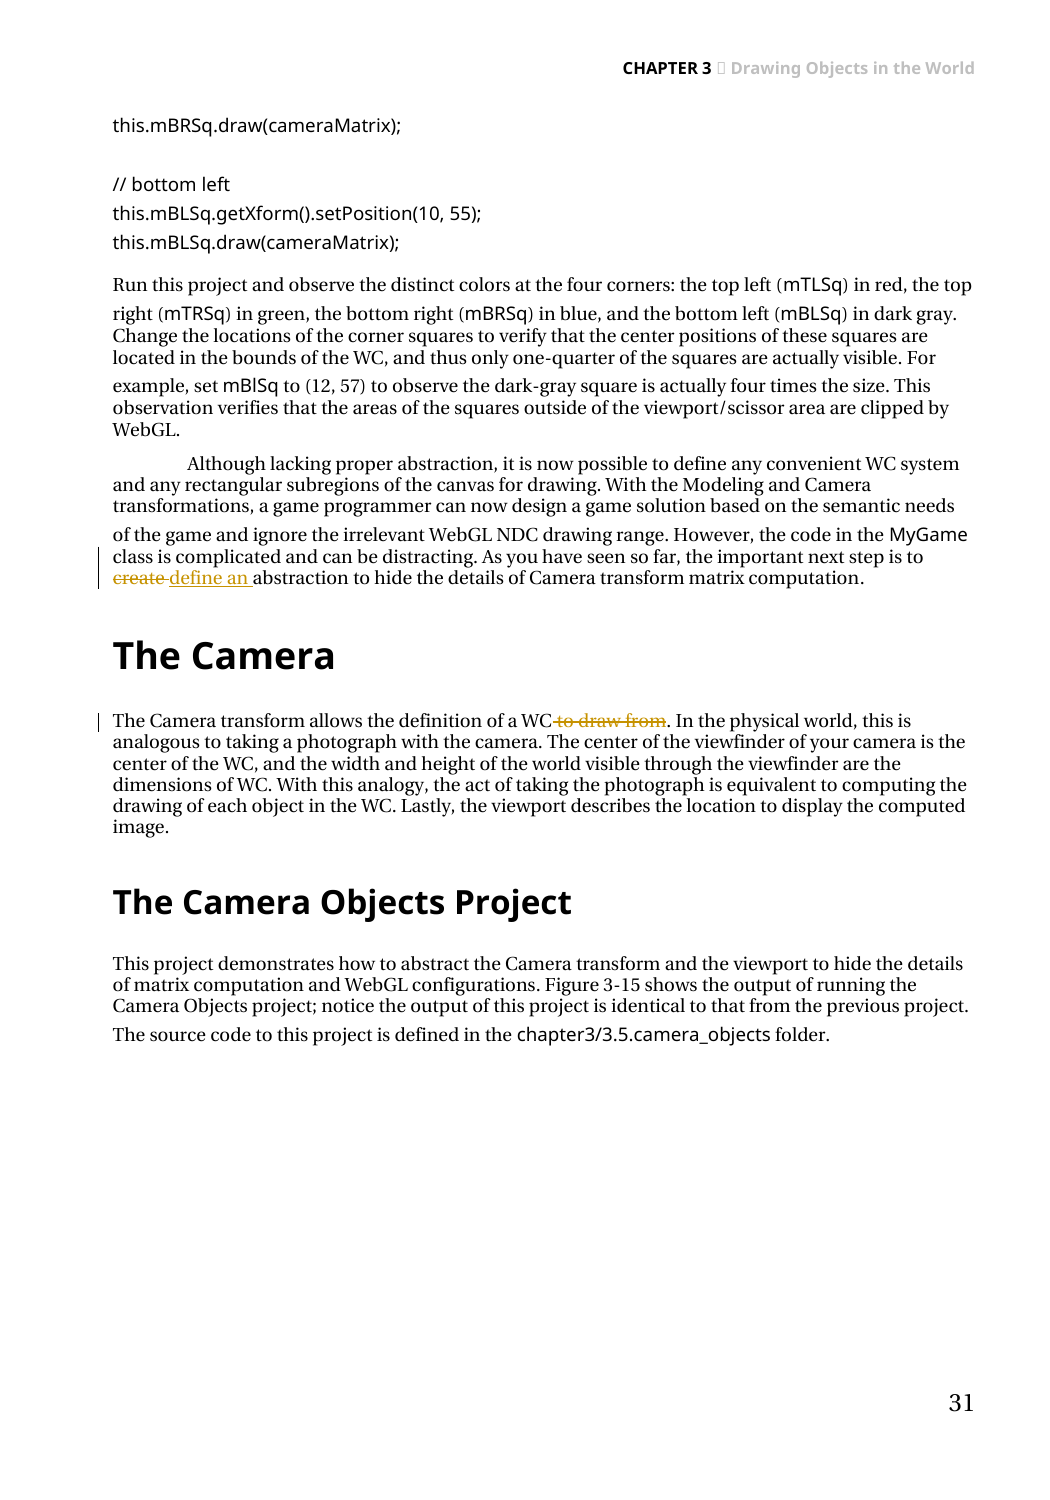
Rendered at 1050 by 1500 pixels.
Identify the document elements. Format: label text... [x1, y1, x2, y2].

text This project demonstrates how to abstract the Camera transform and the viewport to hide the details of matrix computation and WebGL configurations. Figure 3-15 shows the output of running the Camera Objects project; notice the output of this project is identical to that from the previous project. The source code to this project is defined in the chapter3/3.5.camera_objects folder. [112, 956, 975, 1047]
text Run this project and observe the distinct colors at the four corners: the top left (mTLSq) in red, the top right (mTRSq) in green, the bottom right (mBRSq) in blue, and the bottom left (mBLSq) in dark gray. Change the locations of the corner squares to verify that the center positions of these squares are located in the bounds of the WC, and thus only one-quarter of the squares are actually visible. For example, set mBlSq to (12, 57) to observe the dark-gray square is actually four times the size. This observation verifies that the areas of the squares outside of the viewport/scissor area are clipped by WebGL. [112, 271, 975, 441]
text // bottom left [112, 171, 975, 197]
subtitle The Camera [112, 629, 975, 681]
subtitle The Camera Objects Project [112, 879, 975, 924]
text this.mBRSq.draw(cameraMatrix); [112, 112, 975, 138]
text Although lacking proper abstraction, it is now possible to define any convenient WC system and any rectangular subregions of the canvas for drawing. With the Modeling and Camera transformations, a game programmer can now design a game solution based on the semantic needs of the game and ignore the irrelevant WebGL NDC drawing range. However, the code in the MyGame class is complicated and can be distracting. As you have seen so far, the important next step is to abstraction to hide the details of Camera transform matrix computation. [112, 456, 975, 589]
text this.mBLSq.draw(cameraMatrix); [112, 229, 975, 255]
text The Camera transform allows the definition of a WC. In the physical world, this is analogous to taking a photograph with the camera. The center of the viewfinder of your camera is the center of the WC, and the width and height of the world visible through the viewfinder are the dimensions of WC. With this analogy, the act of taking the photograph is equivalent to computing the drawing of each object in the WC. Lastly, the viewport describes the location to display the computed image. [112, 713, 975, 839]
text this.mBLSq.getXform().setPosition(10, 55); [112, 200, 975, 226]
